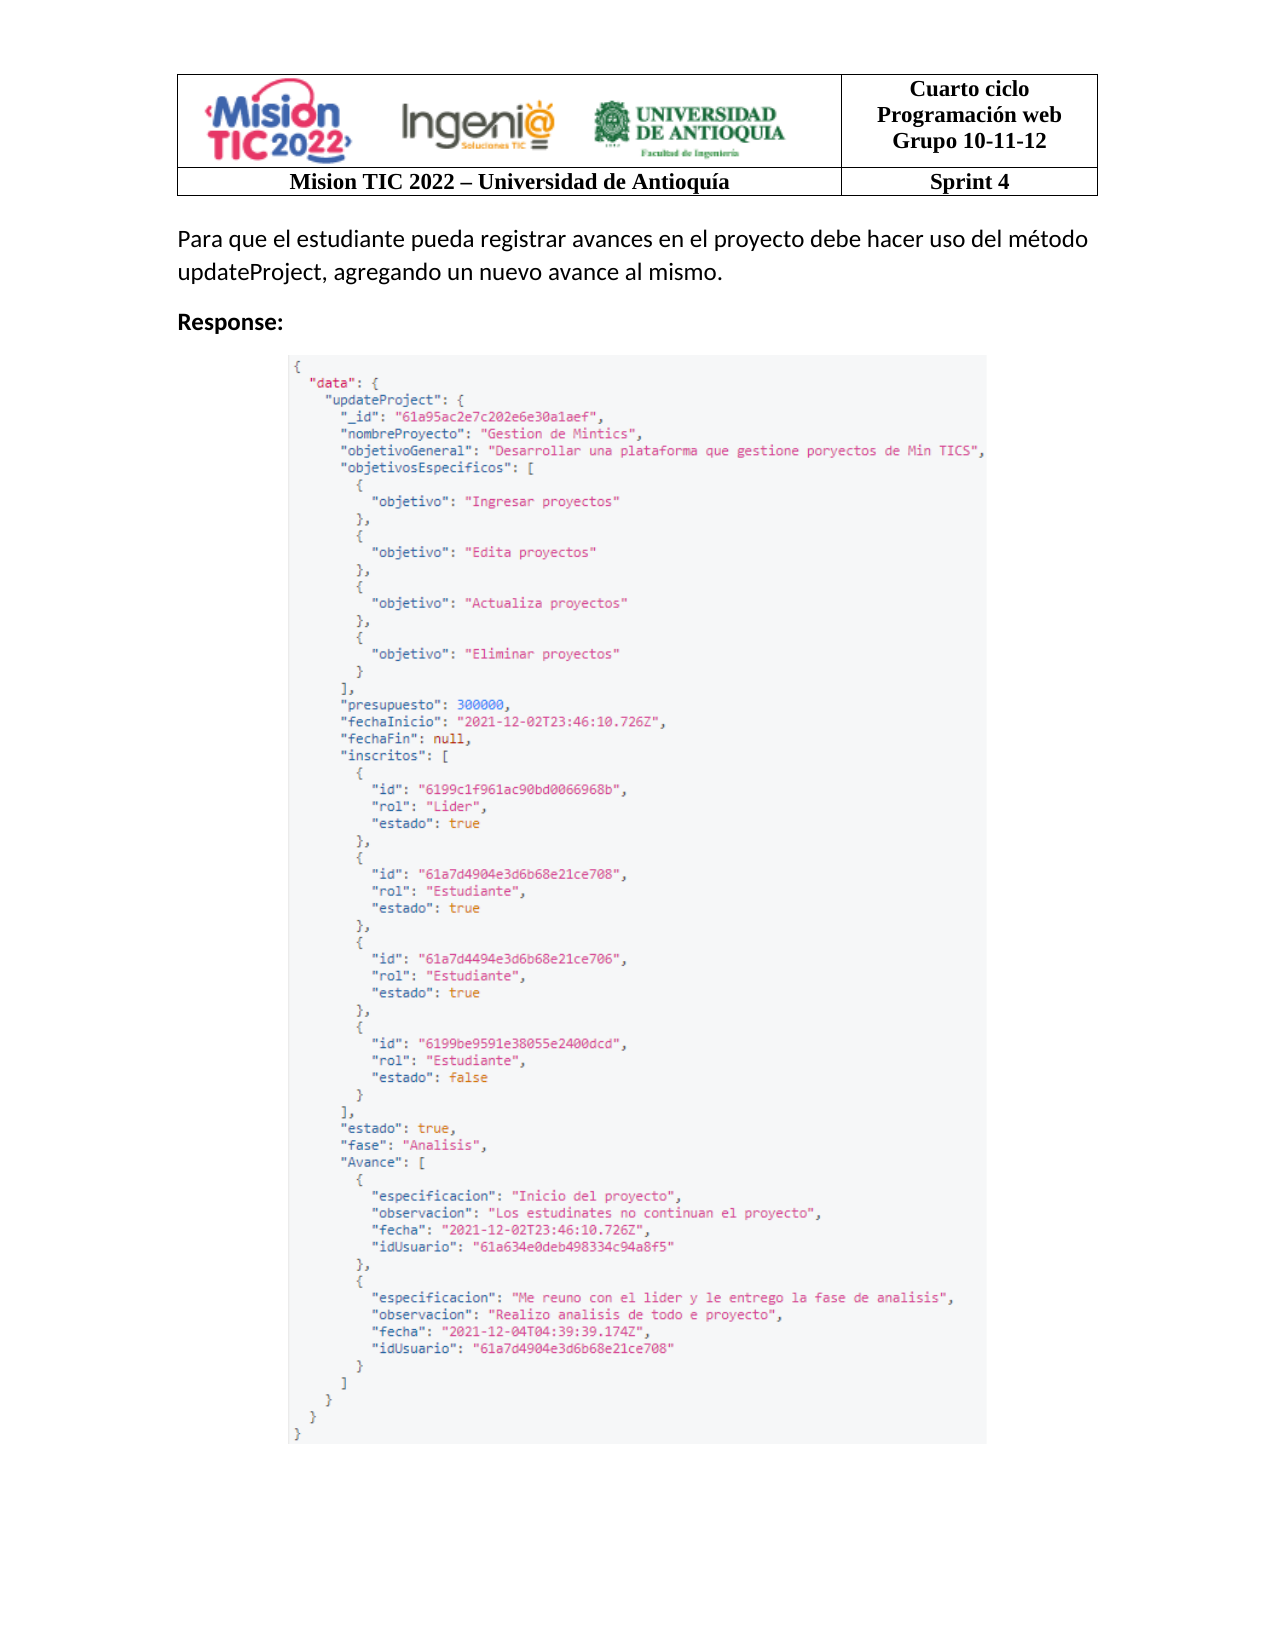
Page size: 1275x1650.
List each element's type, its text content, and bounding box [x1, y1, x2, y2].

picture [188, 75, 794, 167]
text Para que el estudiante pueda registrar avances en el proyecto debe hacer uso del método updateProject, agregando un nuevo avance al mismo. [177, 223, 1098, 287]
text Response: [177, 306, 1098, 337]
picture [288, 355, 987, 1444]
